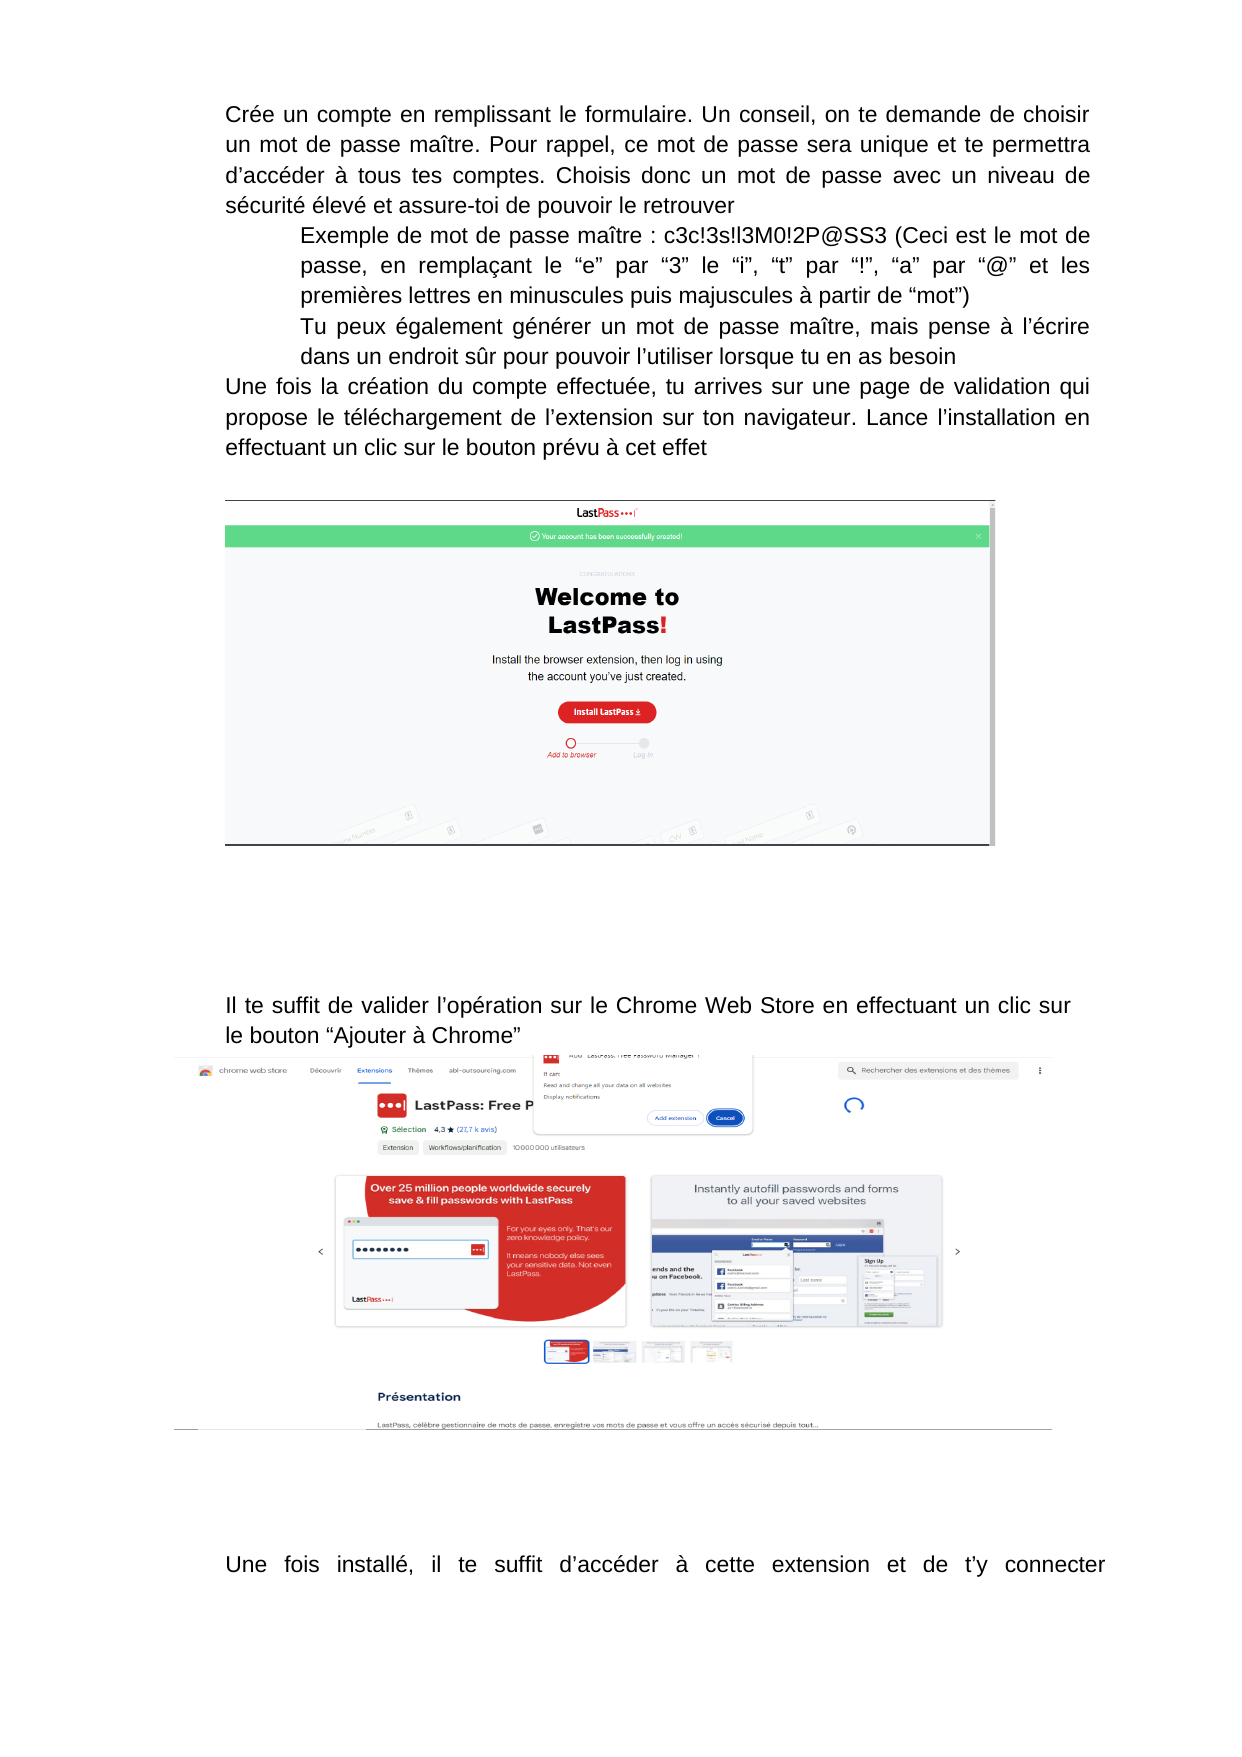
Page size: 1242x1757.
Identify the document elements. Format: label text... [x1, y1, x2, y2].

list Tu peux également générer un mot de passe maître, mais pense à l’écrire dans un endroit sûr pour pouvoir l’utiliser lorsque tu en as besoin [263, 313, 1091, 369]
list Exemple de mot de passe maître : c3c!3s!l3M0!2P@SS3 (Ceci est le mot de passe, en remplaçant le “e” par “3” le “i”, “t” par “!”, “a” par “@” et les premières lettres en minuscules puis majuscules à partir de “mot”) [263, 222, 1091, 309]
list Crée un compte en remplissant le formulaire. Un conseil, on te demande de choisir un mot de passe maître. Pour rappel, ce mot de passe sera unique et te permettra d’accéder à tous tes comptes. Choisis donc un mot de passe avec un niveau de sécurité élevé et assure-toi de pouvoir le retrouver [187, 101, 1091, 218]
text Il te suffit de valider l’opération sur le Chrome Web Store en effectuant un clic sur le bouton “Ajouter à Chrome” [225, 992, 1072, 1048]
list Une fois la création du compte effectuée, tu arrives sur une page de validation qui propose le téléchargement de l’extension sur ton navigateur. Lance l’installation en effectuant un clic sur le bouton prévu à cet effet [187, 373, 1091, 460]
picture [225, 500, 996, 846]
picture [174, 1055, 1053, 1430]
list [188, 1551, 1106, 1577]
